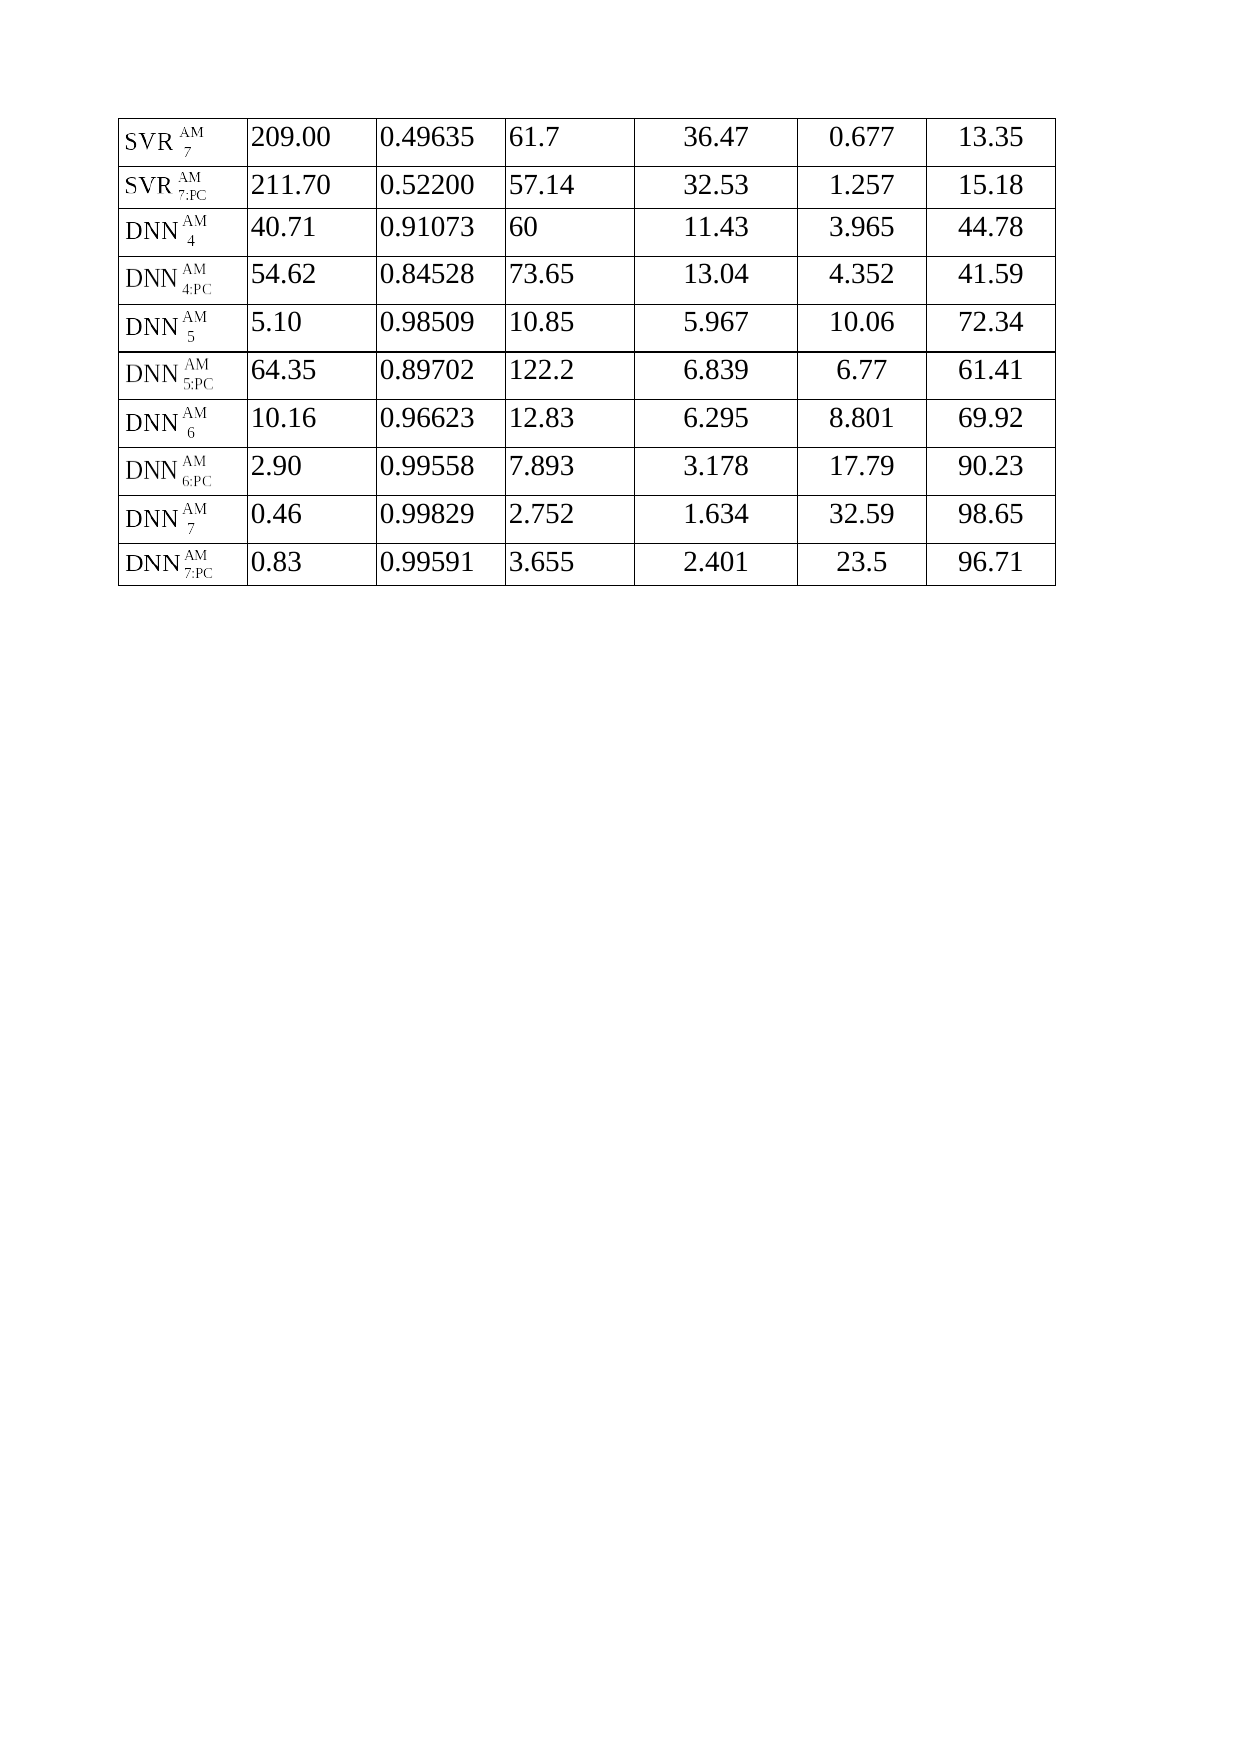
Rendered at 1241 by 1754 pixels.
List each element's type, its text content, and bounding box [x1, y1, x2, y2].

table_cell 69.92 [927, 400, 1055, 447]
table_cell 0.99558 [377, 448, 505, 495]
table_cell 7.893 [506, 448, 634, 495]
table_cell [119, 353, 247, 399]
table_cell 0.52200 [377, 167, 505, 208]
table_cell 0.91073 [377, 209, 505, 256]
table_cell 6.77 [798, 353, 926, 399]
table_cell 61.7 [506, 119, 634, 166]
table_cell 36.47 [635, 119, 797, 166]
table_cell 11.43 [635, 209, 797, 256]
table_cell 57.14 [506, 167, 634, 208]
table_cell 10.16 [248, 400, 376, 447]
table_cell 44.78 [927, 209, 1055, 256]
table_cell 23.5 [798, 544, 926, 585]
table_cell [119, 496, 247, 543]
table_cell 0.49635 [377, 119, 505, 166]
table_cell [119, 167, 247, 208]
table_cell 32.59 [798, 496, 926, 543]
table_cell 122.2 [506, 353, 634, 399]
table_cell 0.98509 [377, 305, 505, 351]
table_cell 6.839 [635, 353, 797, 399]
table_cell 0.83 [248, 544, 376, 585]
table_cell 2.90 [248, 448, 376, 495]
table_cell 3.655 [506, 544, 634, 585]
table_cell 17.79 [798, 448, 926, 495]
table_cell 3.178 [635, 448, 797, 495]
table_cell 0.677 [798, 119, 926, 166]
table_cell 2.752 [506, 496, 634, 543]
table_cell 61.41 [927, 353, 1055, 399]
table_cell 211.70 [248, 167, 376, 208]
table_cell 90.23 [927, 448, 1055, 495]
table_cell 73.65 [506, 257, 634, 303]
table_cell 8.801 [798, 400, 926, 447]
table_cell 5.10 [248, 305, 376, 351]
table_cell 13.04 [635, 257, 797, 303]
table_cell 4.352 [798, 257, 926, 303]
table_cell 0.96623 [377, 400, 505, 447]
table_cell 15.18 [927, 167, 1055, 208]
table_cell [119, 305, 247, 351]
table_cell [119, 257, 247, 303]
table_cell 13.35 [927, 119, 1055, 166]
table_cell 96.71 [927, 544, 1055, 585]
table_cell 0.99591 [377, 544, 505, 585]
table_cell 0.84528 [377, 257, 505, 303]
table_cell 64.35 [248, 353, 376, 399]
table_cell 0.46 [248, 496, 376, 543]
table_cell 0.99829 [377, 496, 505, 543]
table_cell 2.401 [635, 544, 797, 585]
table_cell 10.06 [798, 305, 926, 351]
table_cell 3.965 [798, 209, 926, 256]
table_cell [119, 400, 247, 447]
table_cell 54.62 [248, 257, 376, 303]
table_cell 72.34 [927, 305, 1055, 351]
table_cell 60 [506, 209, 634, 256]
table_cell 41.59 [927, 257, 1055, 303]
table_cell 209.00 [248, 119, 376, 166]
table_cell 0.89702 [377, 353, 505, 399]
table_cell [119, 119, 247, 166]
table_cell 32.53 [635, 167, 797, 208]
table_cell 1.634 [635, 496, 797, 543]
table_cell 6.295 [635, 400, 797, 447]
table_cell [119, 209, 247, 256]
table_cell 98.65 [927, 496, 1055, 543]
table_cell 12.83 [506, 400, 634, 447]
table_cell [119, 448, 247, 495]
table_cell 40.71 [248, 209, 376, 256]
table_cell 10.85 [506, 305, 634, 351]
table_cell 5.967 [635, 305, 797, 351]
table_cell 1.257 [798, 167, 926, 208]
table_cell [119, 544, 247, 585]
